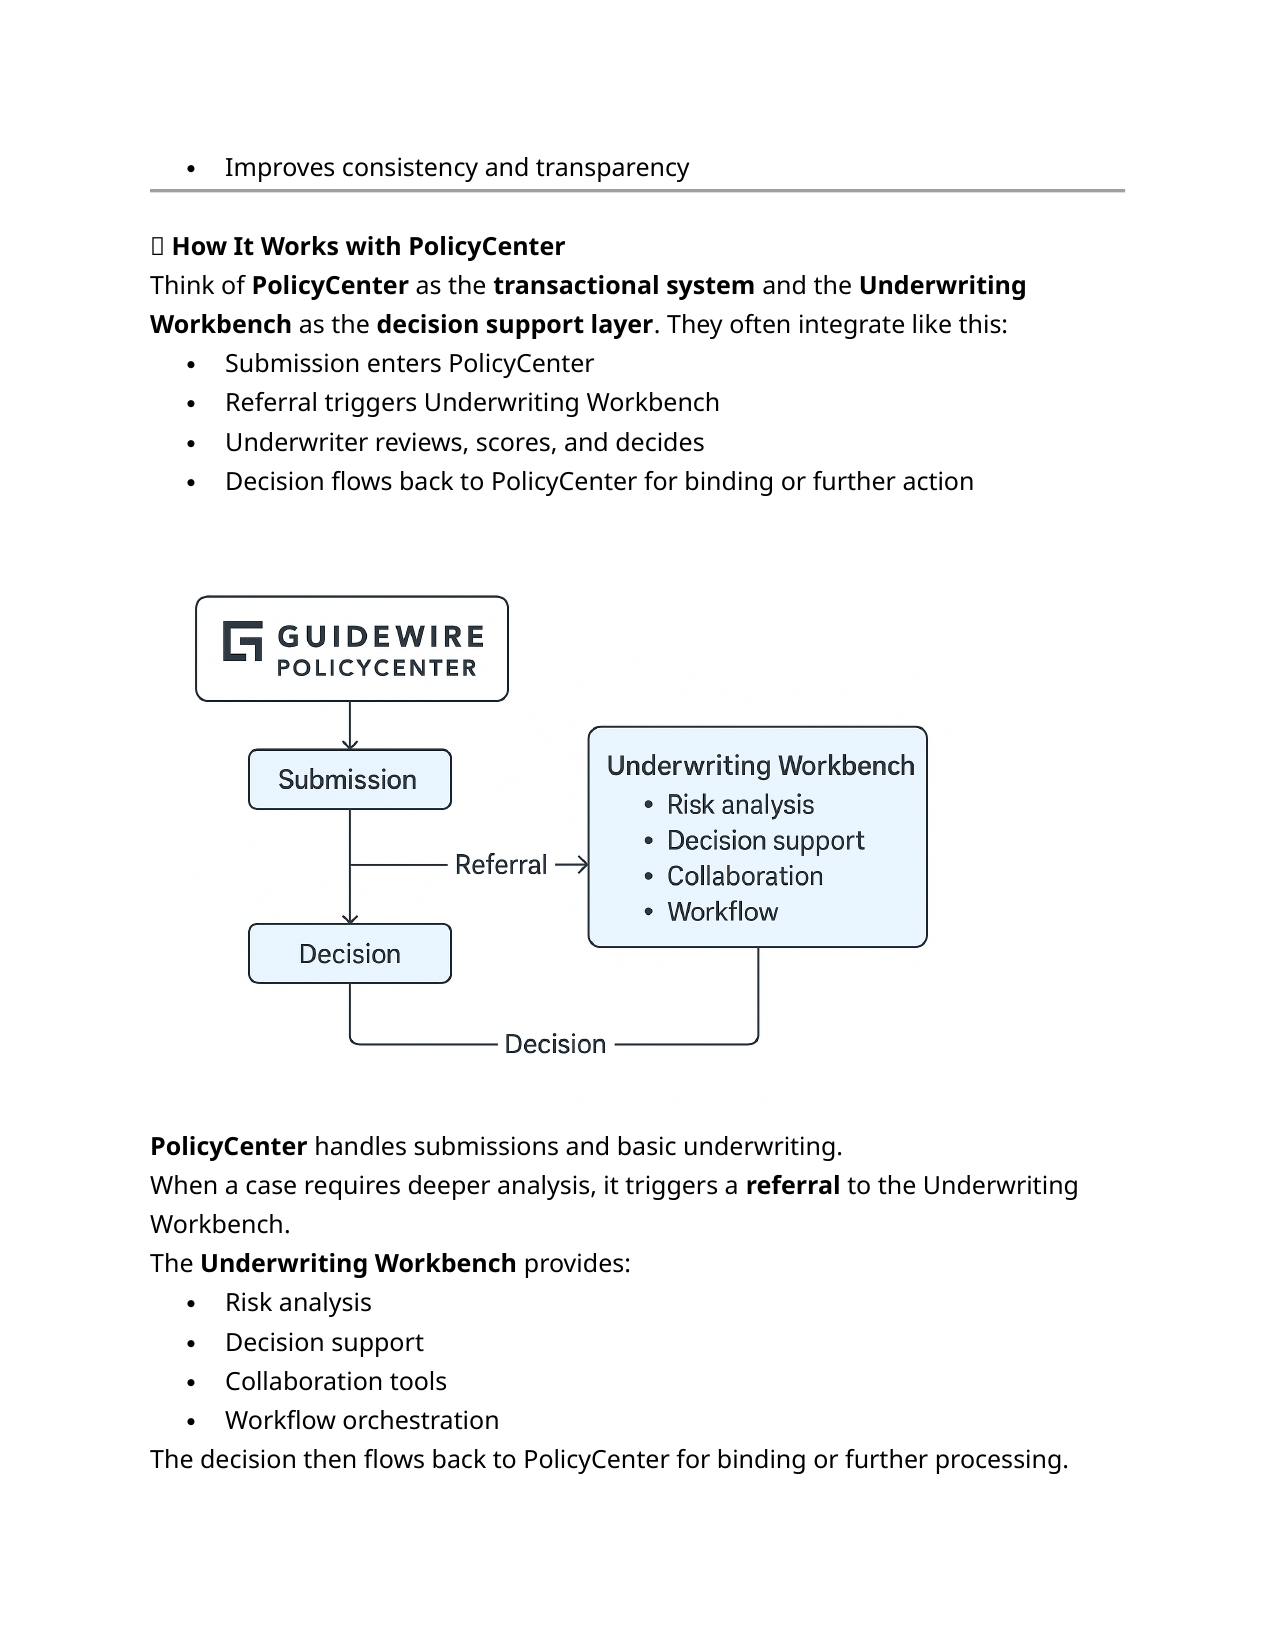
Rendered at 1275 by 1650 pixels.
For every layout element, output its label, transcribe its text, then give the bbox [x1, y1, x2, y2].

text 🔄 How It Works with PolicyCenter [150, 228, 1125, 262]
list Improves consistency and transparency [187, 150, 1125, 184]
text PolicyCenter handles submissions and basic underwriting. [150, 1128, 1125, 1162]
list Referral triggers Underwriting Workbench [187, 385, 1125, 419]
text The Underwriting Workbench provides: [150, 1246, 1125, 1280]
list Decision support [187, 1324, 1125, 1358]
list Collaboration tools [187, 1363, 1125, 1397]
list Workflow orchestration [187, 1402, 1125, 1437]
text Think of PolicyCenter as the transactional system and the Underwriting Workbench as the decision support layer. They often integrate like this: [150, 267, 1125, 341]
text When a case requires deeper analysis, it triggers a referral to the Underwriting Workbench. [150, 1167, 1125, 1241]
picture [150, 558, 973, 1107]
list Underwriter reviews, scores, and decides [187, 424, 1125, 458]
text The decision then flows back to PolicyCenter for binding or further processing. [150, 1442, 1125, 1476]
list Submission enters PolicyCenter [187, 346, 1125, 380]
list Risk analysis [187, 1285, 1125, 1319]
list Decision flows back to PolicyCenter for binding or further action [187, 463, 1125, 497]
